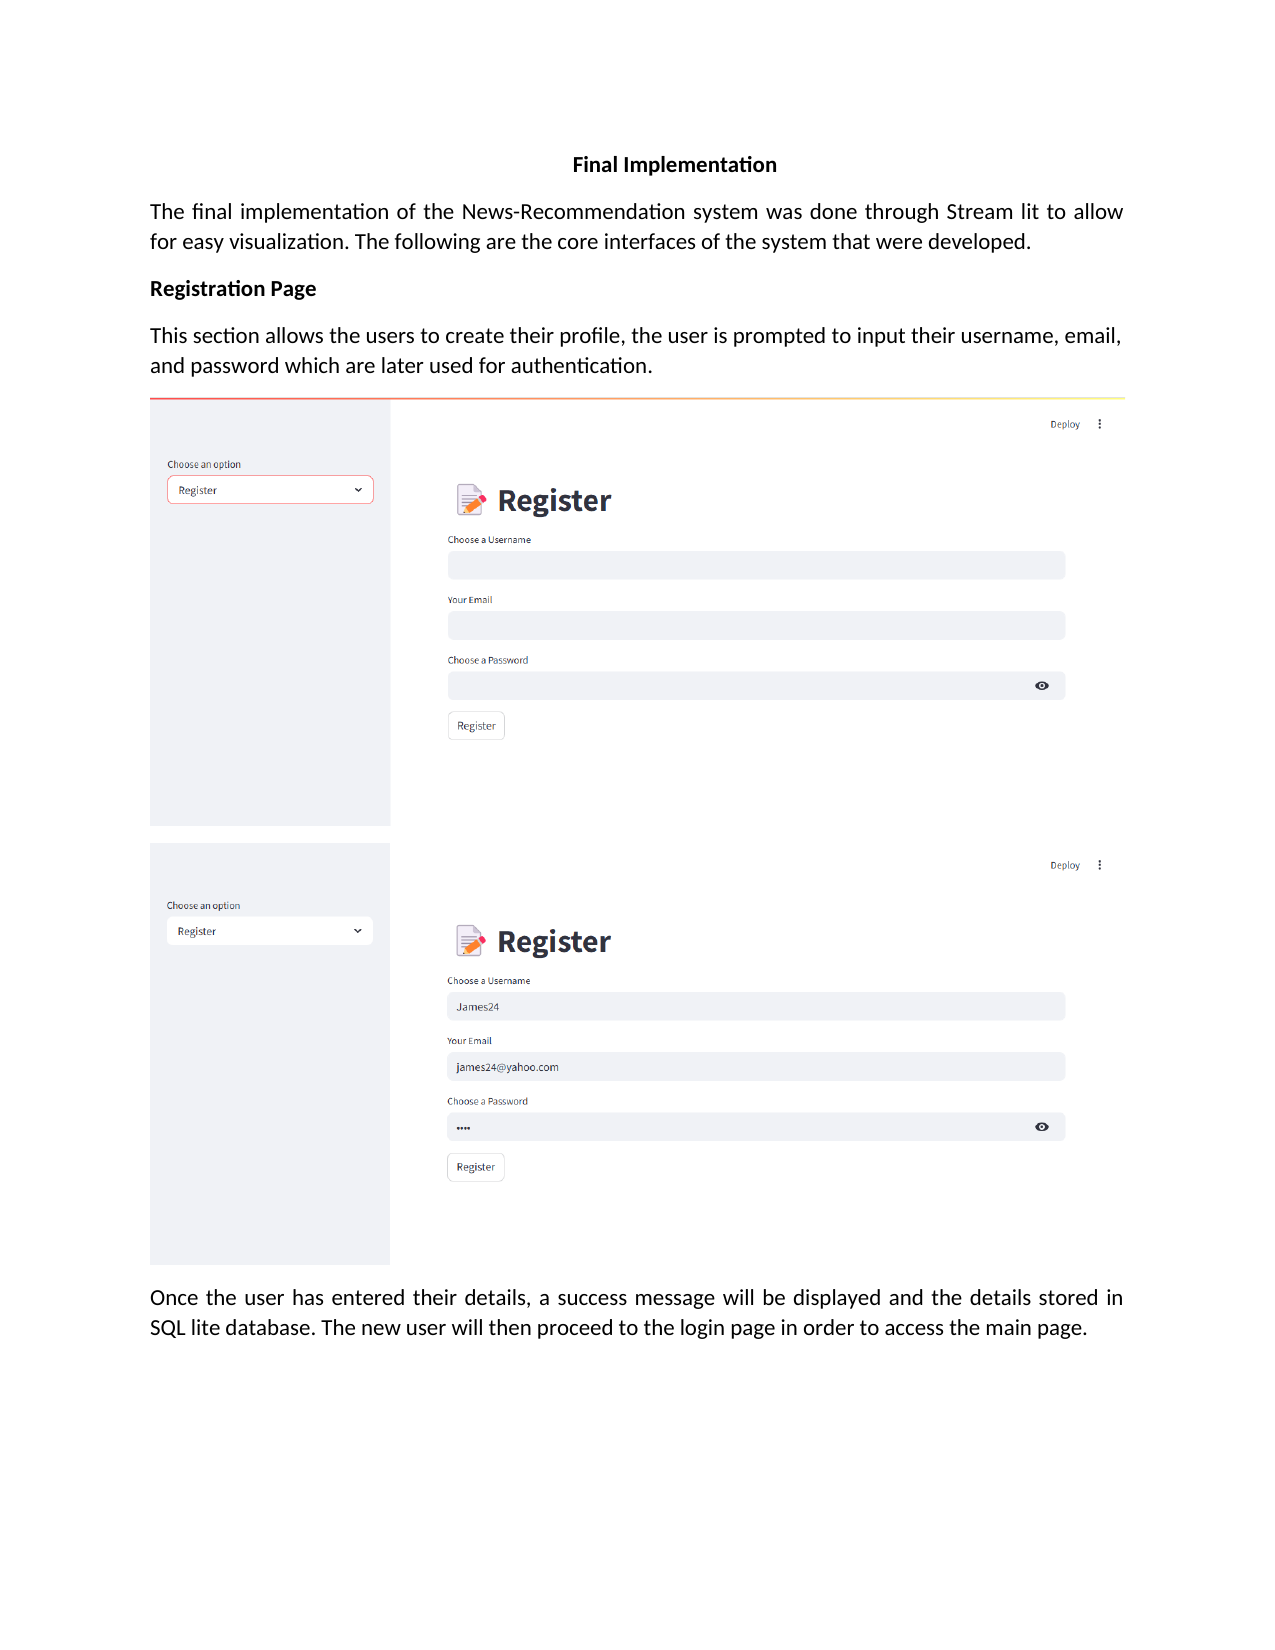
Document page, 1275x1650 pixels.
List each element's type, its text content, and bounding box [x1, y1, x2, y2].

picture [150, 843, 1125, 1265]
text Once the user has entered their details, a success message will be displayed and the details stored in SQL lite database. The new user will then proceed to the login page in order to access the main page. [150, 1283, 1125, 1341]
picture [150, 397, 1125, 826]
text The final implementation of the News-Recommendation system was done through Stream lit to allow for easy visualization. The following are the core interfaces of the system that were developed. [150, 197, 1125, 255]
text Registration Page [150, 274, 1125, 302]
list Final Implementation [225, 150, 1125, 178]
text This section allows the users to create their profile, the user is prompted to input their username, email, and password which are later used for authentication. [150, 321, 1125, 379]
